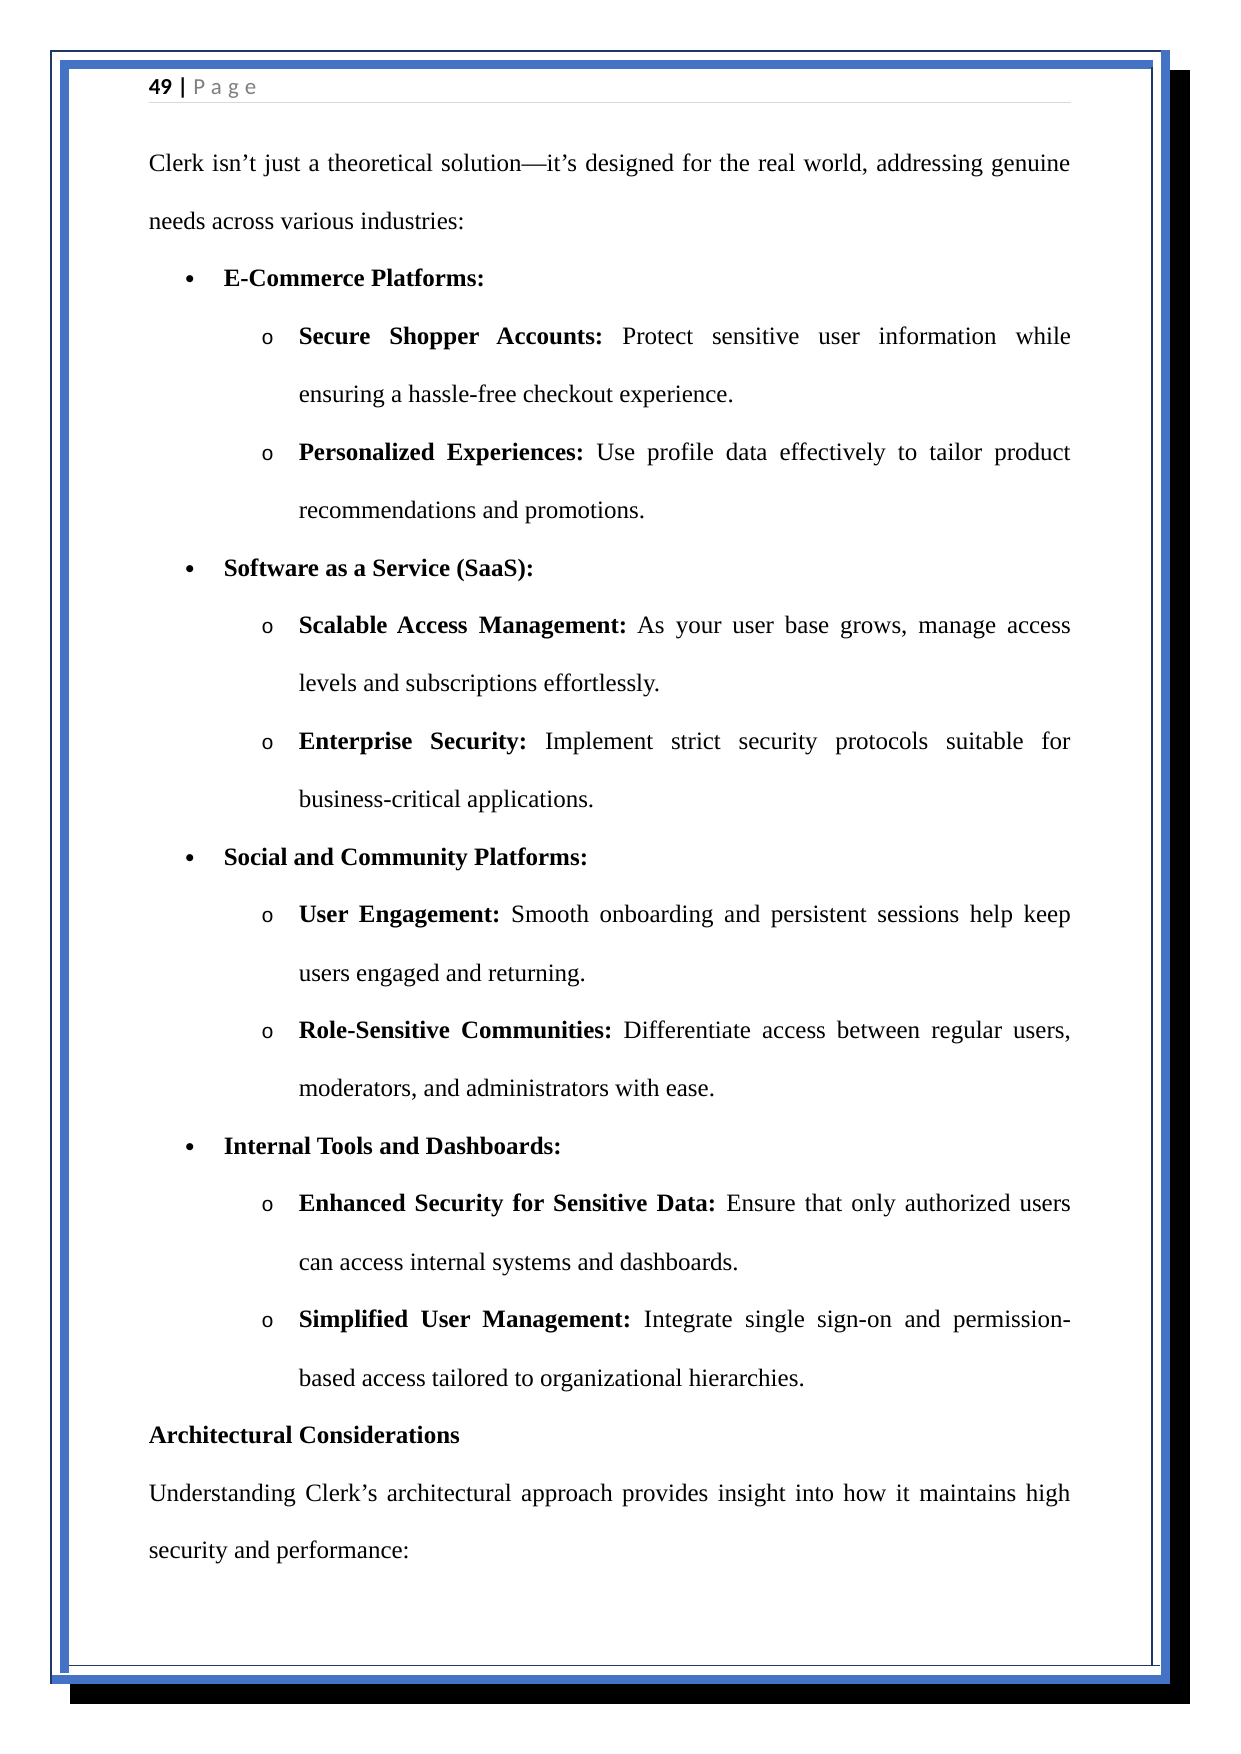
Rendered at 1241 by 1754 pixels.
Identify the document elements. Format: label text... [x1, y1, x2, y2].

list Software as a Service (SaaS): [186, 553, 1071, 581]
list Scalable Access Management: As your user base grows, manage access levels and subscriptions effortlessly. [261, 610, 1071, 697]
list Secure Shopper Accounts: Protect sensitive user information while ensuring a hassle-free checkout experience. [261, 321, 1071, 408]
list Social and Community Platforms: [186, 842, 1071, 871]
list Enterprise Security: Implement strict security protocols suitable for business-critical applications. [261, 726, 1071, 813]
text Understanding Clerk’s architectural approach provides insight into how it maintains high security and performance: [148, 1478, 1071, 1564]
list Internal Tools and Dashboards: [186, 1131, 1071, 1160]
list E-Commerce Platforms: [186, 263, 1071, 292]
list Role-Sensitive Communities: Differentiate access between regular users, moderators, and administrators with ease. [261, 1015, 1071, 1102]
list User Engagement: Smooth onboarding and persistent sessions help keep users engaged and returning. [261, 899, 1071, 986]
list Simplified User Management: Integrate single sign-on and permission-based access tailored to organizational hierarchies. [261, 1304, 1071, 1391]
text Architectural Considerations [148, 1420, 1071, 1449]
list Enhanced Security for Sensitive Data: Ensure that only authorized users can access internal systems and dashboards. [261, 1188, 1071, 1276]
list Personalized Experiences: Use profile data effectively to tailor product recommendations and promotions. [261, 437, 1071, 524]
text Clerk isn’t just a theoretical solution—it’s designed for the real world, addressing genuine needs across various industries: [148, 148, 1071, 235]
